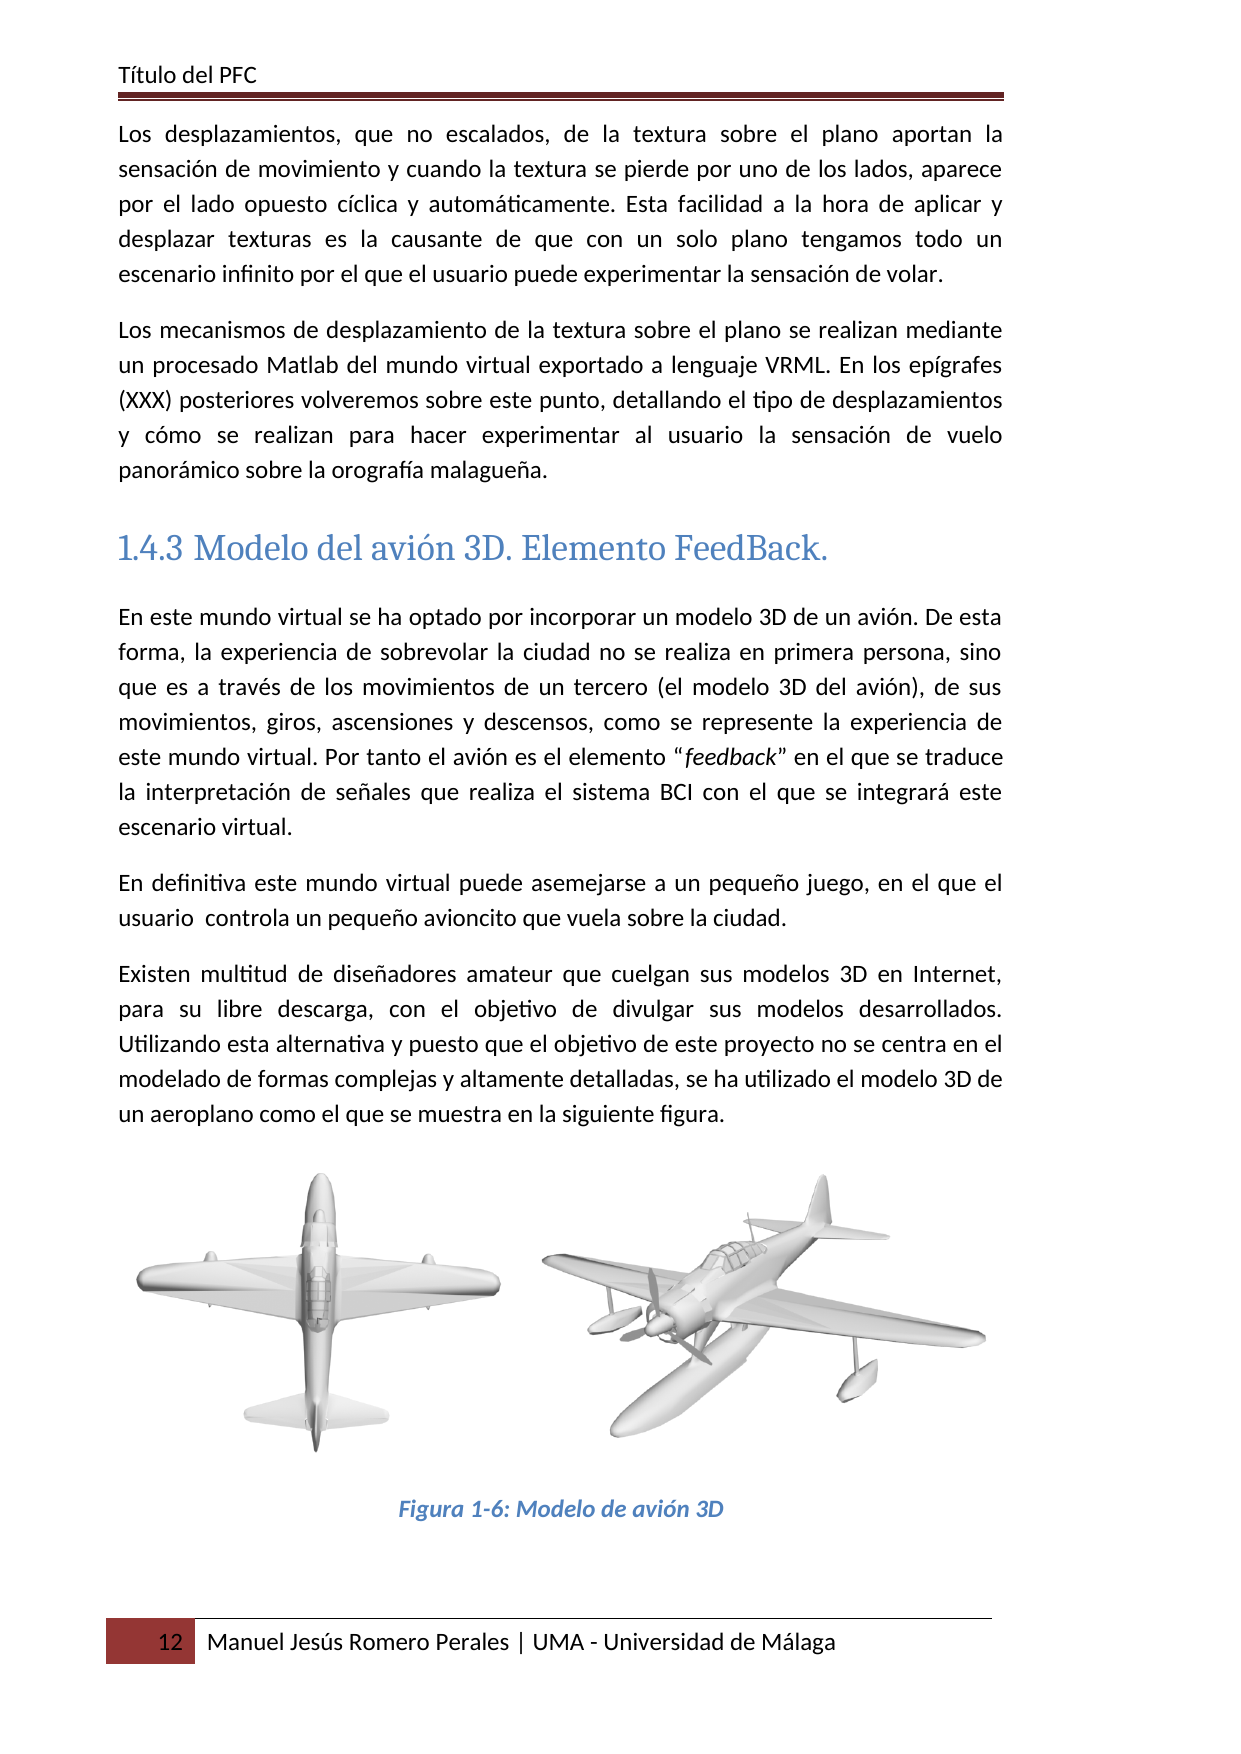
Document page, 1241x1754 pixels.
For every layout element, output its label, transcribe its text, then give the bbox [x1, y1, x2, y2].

text En este mundo virtual se ha optado por incorporar un modelo 3D de un avión. De esta forma, la experiencia de sobrevolar la ciudad no se realiza en primera persona, sino que es a través de los movimientos de un tercero (el modelo 3D del avión), de sus movimientos, giros, ascensiones y descensos, como se represente la experiencia de este mundo virtual. Por tanto el avión es el elemento “feedback” en el que se traduce la interpretación de señales que realiza el sistema BCI con el que se integrará este escenario virtual. [118, 601, 1004, 842]
picture [121, 1153, 1001, 1468]
text En definitiva este mundo virtual puede asemejarse a un pequeño juego, en el que el usuario controla un pequeño avioncito que vuela sobre la ciudad. [118, 867, 1004, 932]
subtitle Modelo del avión 3D. Elemento FeedBack. [118, 526, 1004, 569]
text Los mecanismos de desplazamiento de la textura sobre el plano se realizan mediante un procesado Matlab del mundo virtual exportado a lenguaje VRML. En los epígrafes (XXX) posteriores volveremos sobre este punto, detallando el tipo de desplazamientos y cómo se realizan para hacer experimentar al usuario la sensación de vuelo panorámico sobre la orografía malagueña. [118, 314, 1004, 484]
text Existen multitud de diseñadores amateur que cuelgan sus modelos 3D en Internet, para su libre descarga, con el objetivo de divulgar sus modelos desarrollados. Utilizando esta alternativa y puesto que el objetivo de este proyecto no se centra en el modelado de formas complejas y altamente detalladas, se ha utilizado el modelo 3D de un aeroplano como el que se muestra en la siguiente figura. [118, 958, 1004, 1128]
text Los desplazamientos, que no escalados, de la textura sobre el plano aportan la sensación de movimiento y cuando la textura se pierde por uno de los lados, aparece por el lado opuesto cíclica y automáticamente. Esta facilidad a la hora de aplicar y desplazar texturas es la causante de que con un solo plano tengamos todo un escenario infinito por el que el usuario puede experimentar la sensación de volar. [118, 118, 1004, 289]
